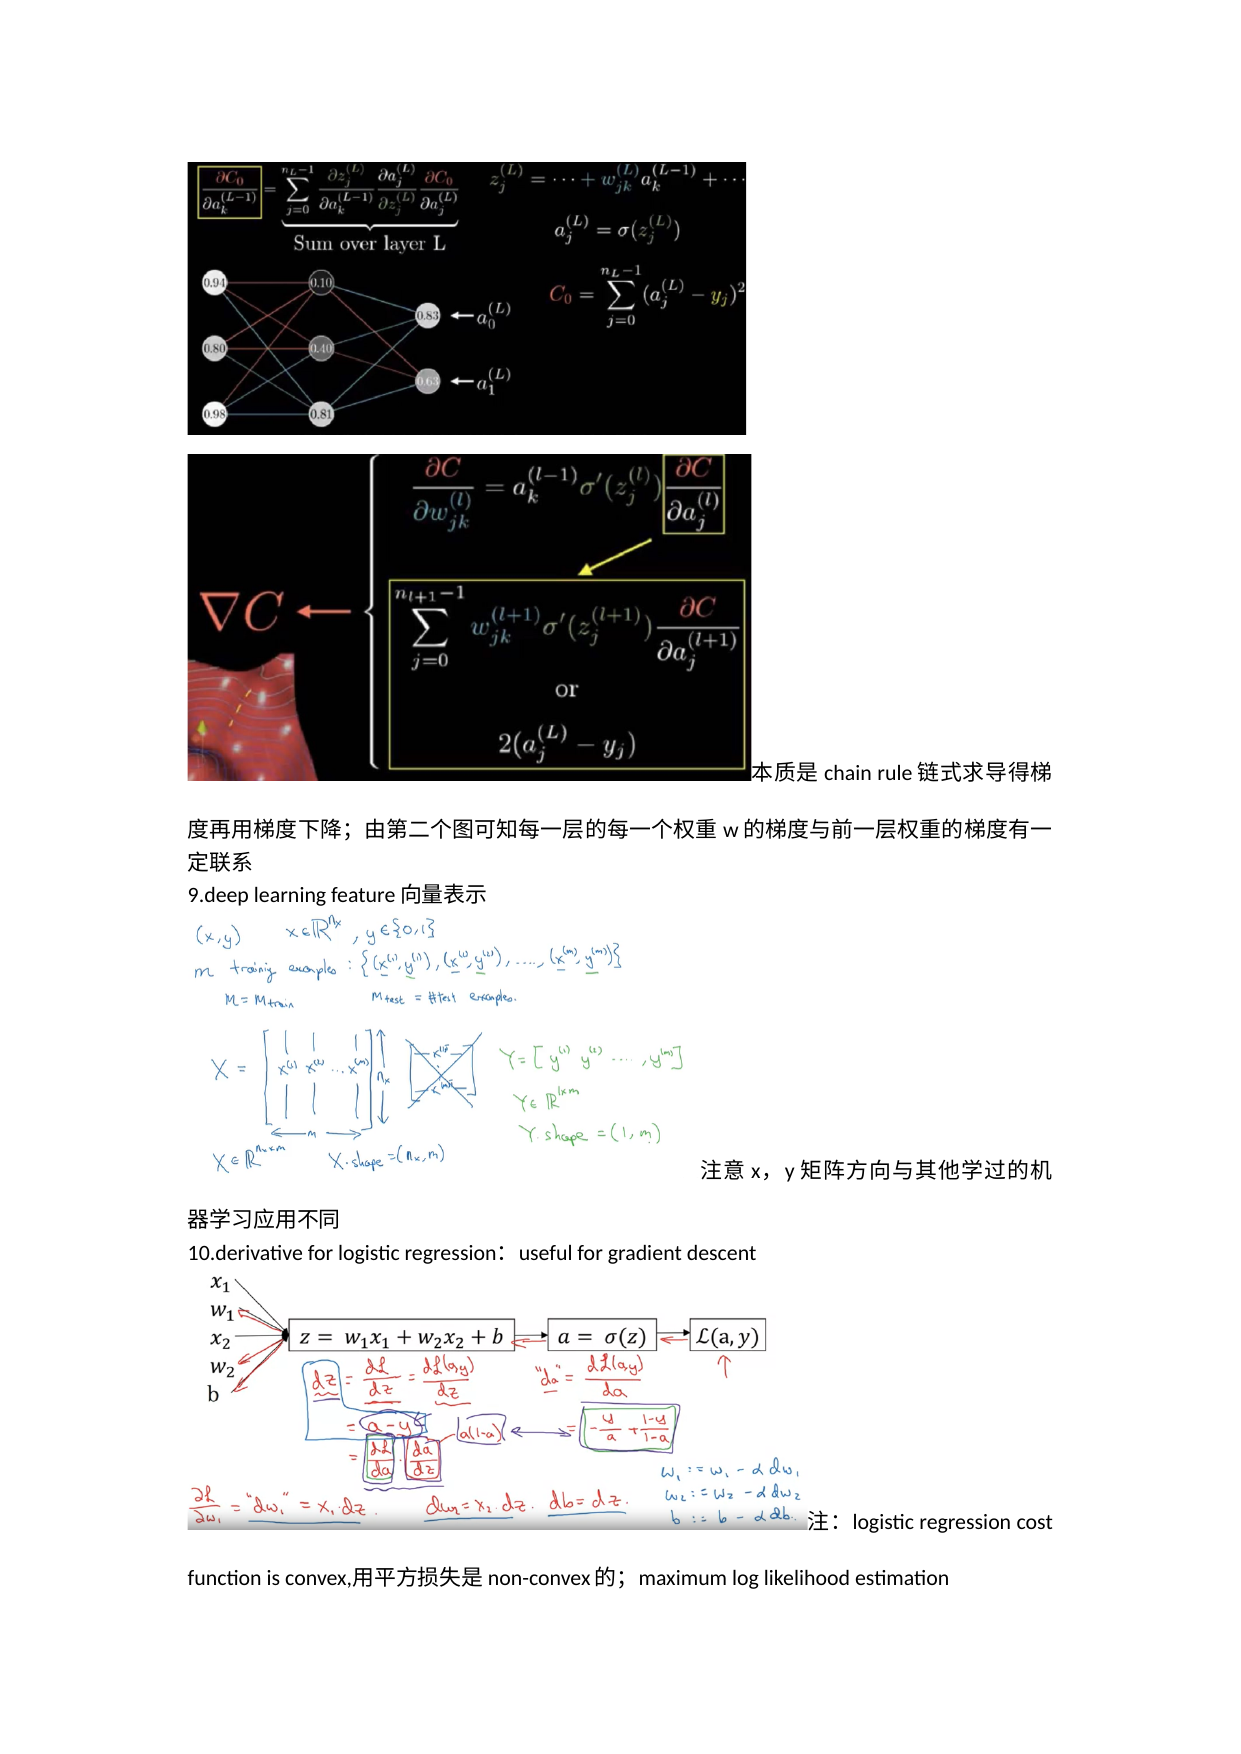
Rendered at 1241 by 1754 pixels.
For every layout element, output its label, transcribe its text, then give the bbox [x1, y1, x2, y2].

picture [187, 909, 701, 1178]
picture [187, 1267, 808, 1530]
picture [187, 162, 747, 435]
text 10.derivative for logistic regression：useful for gradient descent [187, 1234, 1053, 1267]
text 9.deep learning feature向量表示 [187, 877, 1053, 909]
picture [187, 454, 752, 781]
